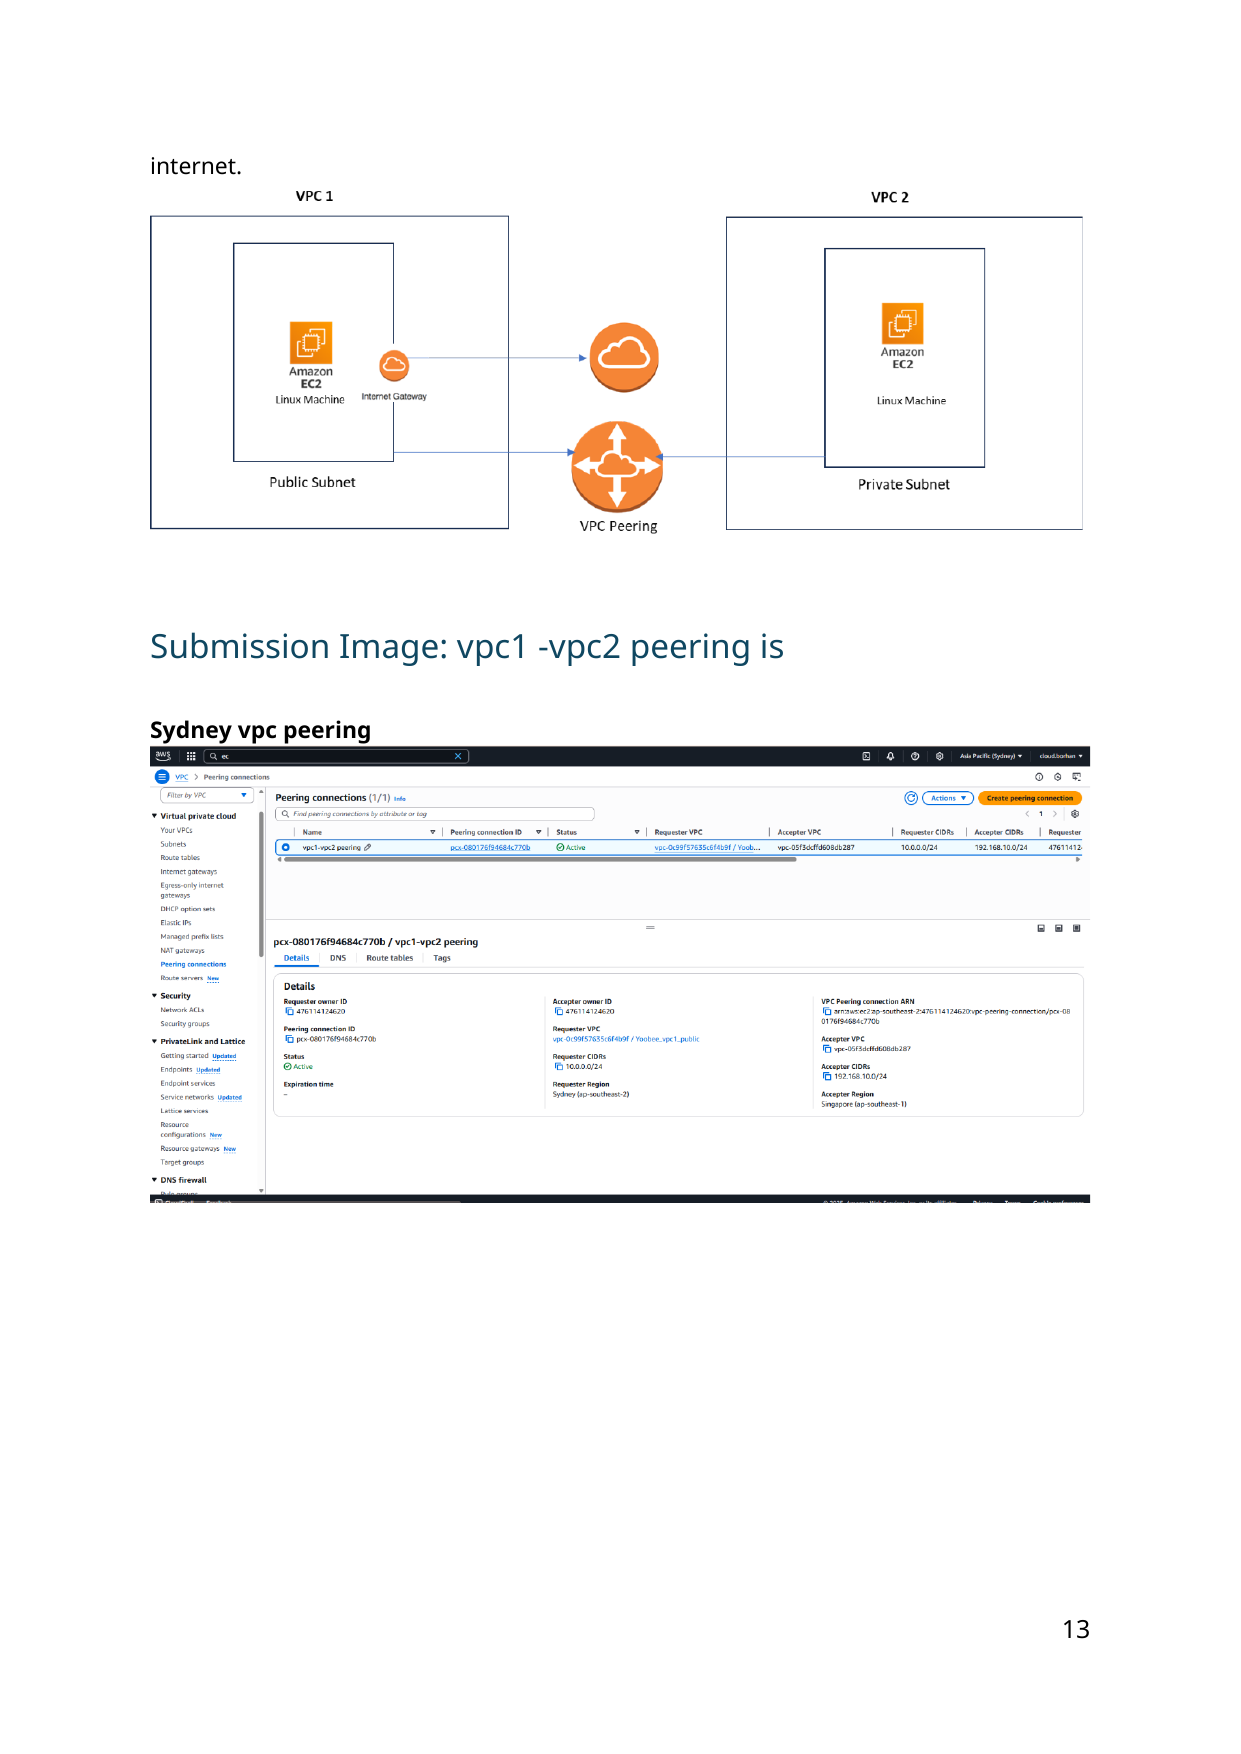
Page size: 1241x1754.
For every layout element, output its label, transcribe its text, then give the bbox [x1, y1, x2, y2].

subtitle Submission Image: vpc1 -vpc2 peering is [150, 622, 1090, 668]
text Sydney vpc peering [150, 714, 1090, 745]
picture [150, 745, 1091, 1203]
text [150, 150, 1090, 543]
picture [150, 181, 1085, 544]
